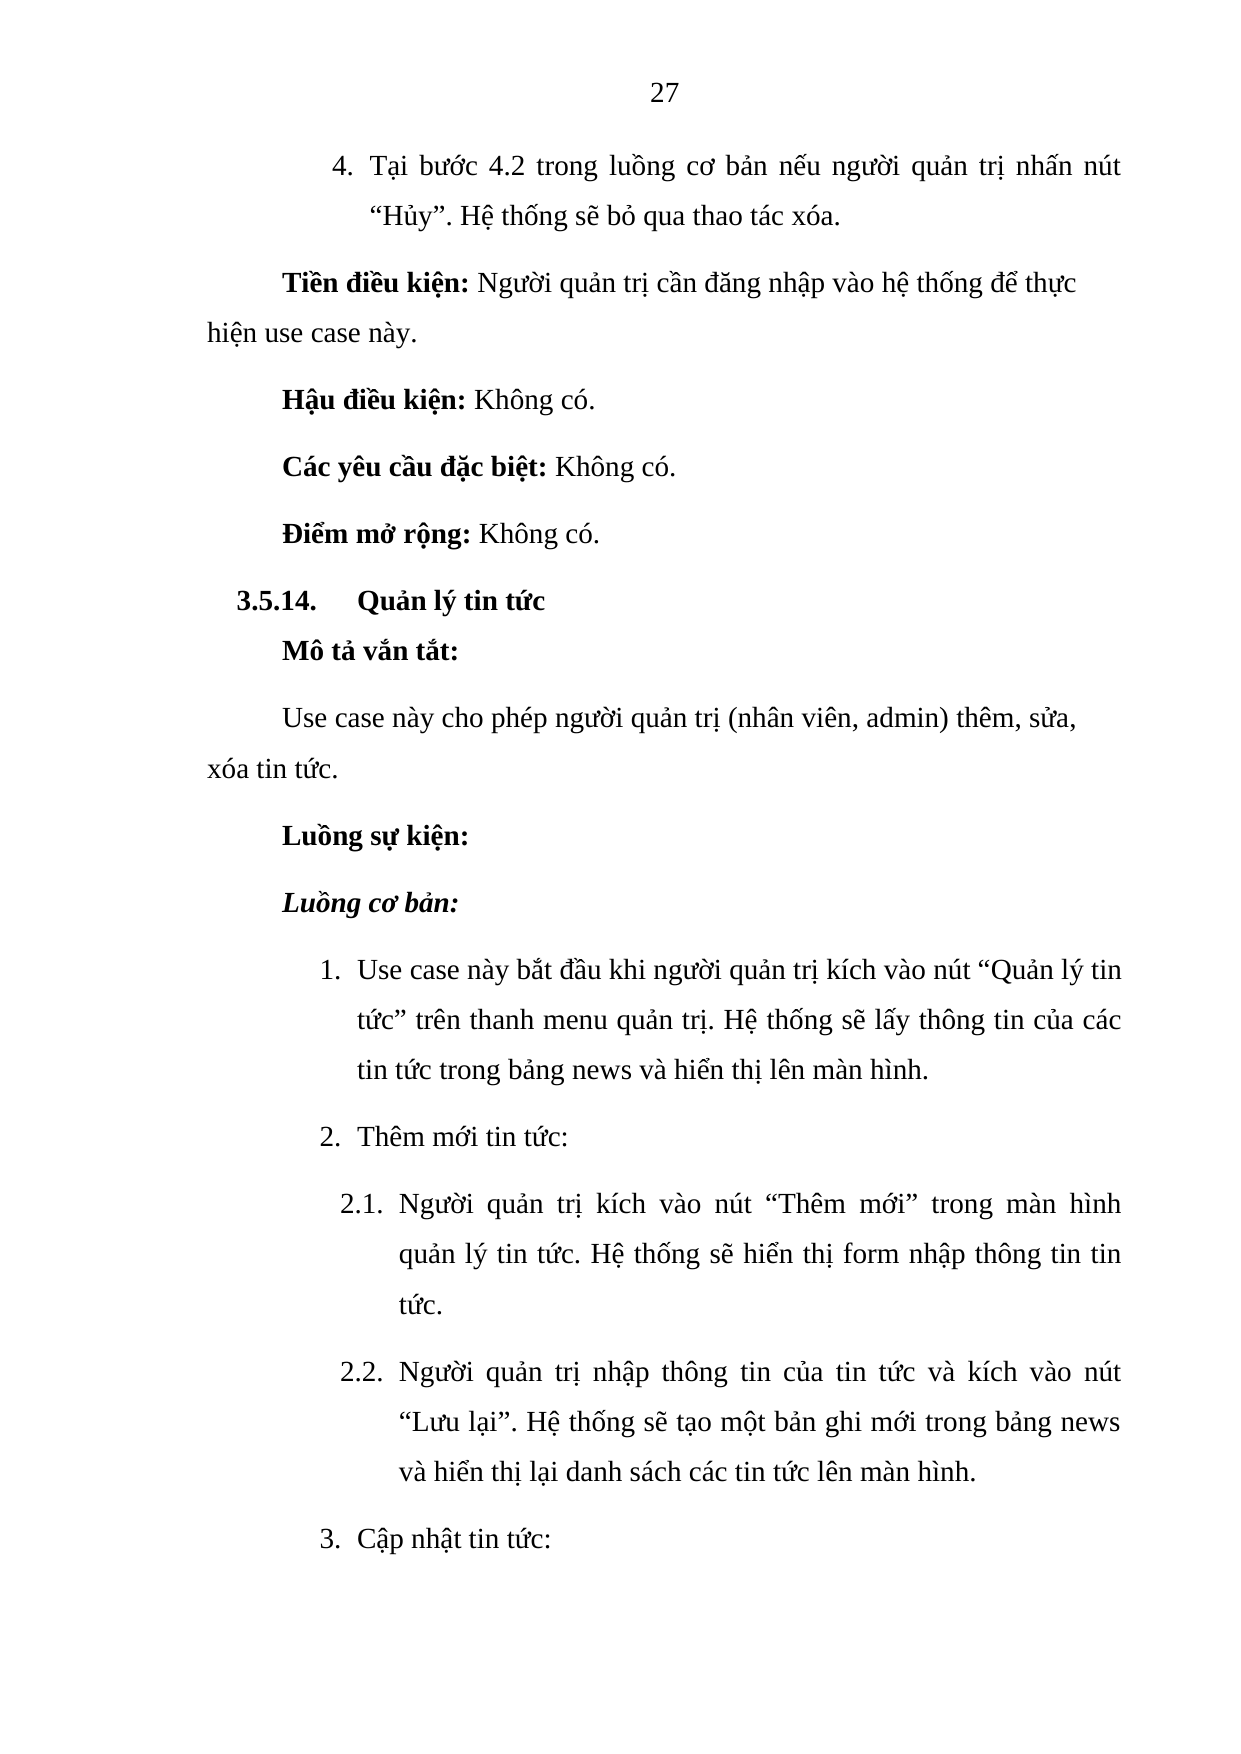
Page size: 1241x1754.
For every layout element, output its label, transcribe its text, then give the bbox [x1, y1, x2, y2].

list Thêm mới tin tức: [319, 1119, 1122, 1153]
text Điểm mở rộng: Không có. [207, 516, 1122, 550]
text Use case này cho phép người quản trị (nhân viên, admin) thêm, sửa, xóa tin tức. [207, 701, 1122, 784]
list Người quản trị nhập thông tin của tin tức và kích vào nút “Lưu lại”. Hệ thống sẽ tạo một bản ghi mới trong bảng news và hiển thị lại danh sách các tin tức lên màn hình. [340, 1354, 1122, 1488]
text Tiền điều kiện: Người quản trị cần đăng nhập vào hệ thống để thực hiện use case này. [207, 265, 1122, 349]
text Mô tả vắn tắt: [207, 633, 1122, 667]
list Tại bước 4.2 trong luồng cơ bản nếu người quản trị nhấn nút “Hủy”. Hệ thống sẽ bỏ qua thao tác xóa. [332, 148, 1122, 232]
list Cập nhật tin tức: [319, 1522, 1122, 1555]
list Người quản trị kích vào nút “Thêm mới” trong màn hình quản lý tin tức. Hệ thống sẽ hiển thị form nhập thông tin tin tức. [340, 1186, 1122, 1321]
list Use case này bắt đầu khi người quản trị kích vào nút “Quản lý tin tức” trên thanh menu quản trị. Hệ thống sẽ lấy thông tin của các tin tức trong bảng news và hiển thị lên màn hình. [319, 952, 1122, 1086]
text Hậu điều kiện: Không có. [207, 382, 1122, 416]
text Luồng sự kiện: [207, 818, 1122, 851]
text Luồng cơ bản: [207, 885, 1122, 918]
subtitle Quản lý tin tức [207, 583, 1122, 617]
text Các yêu cầu đặc biệt: Không có. [207, 449, 1122, 483]
